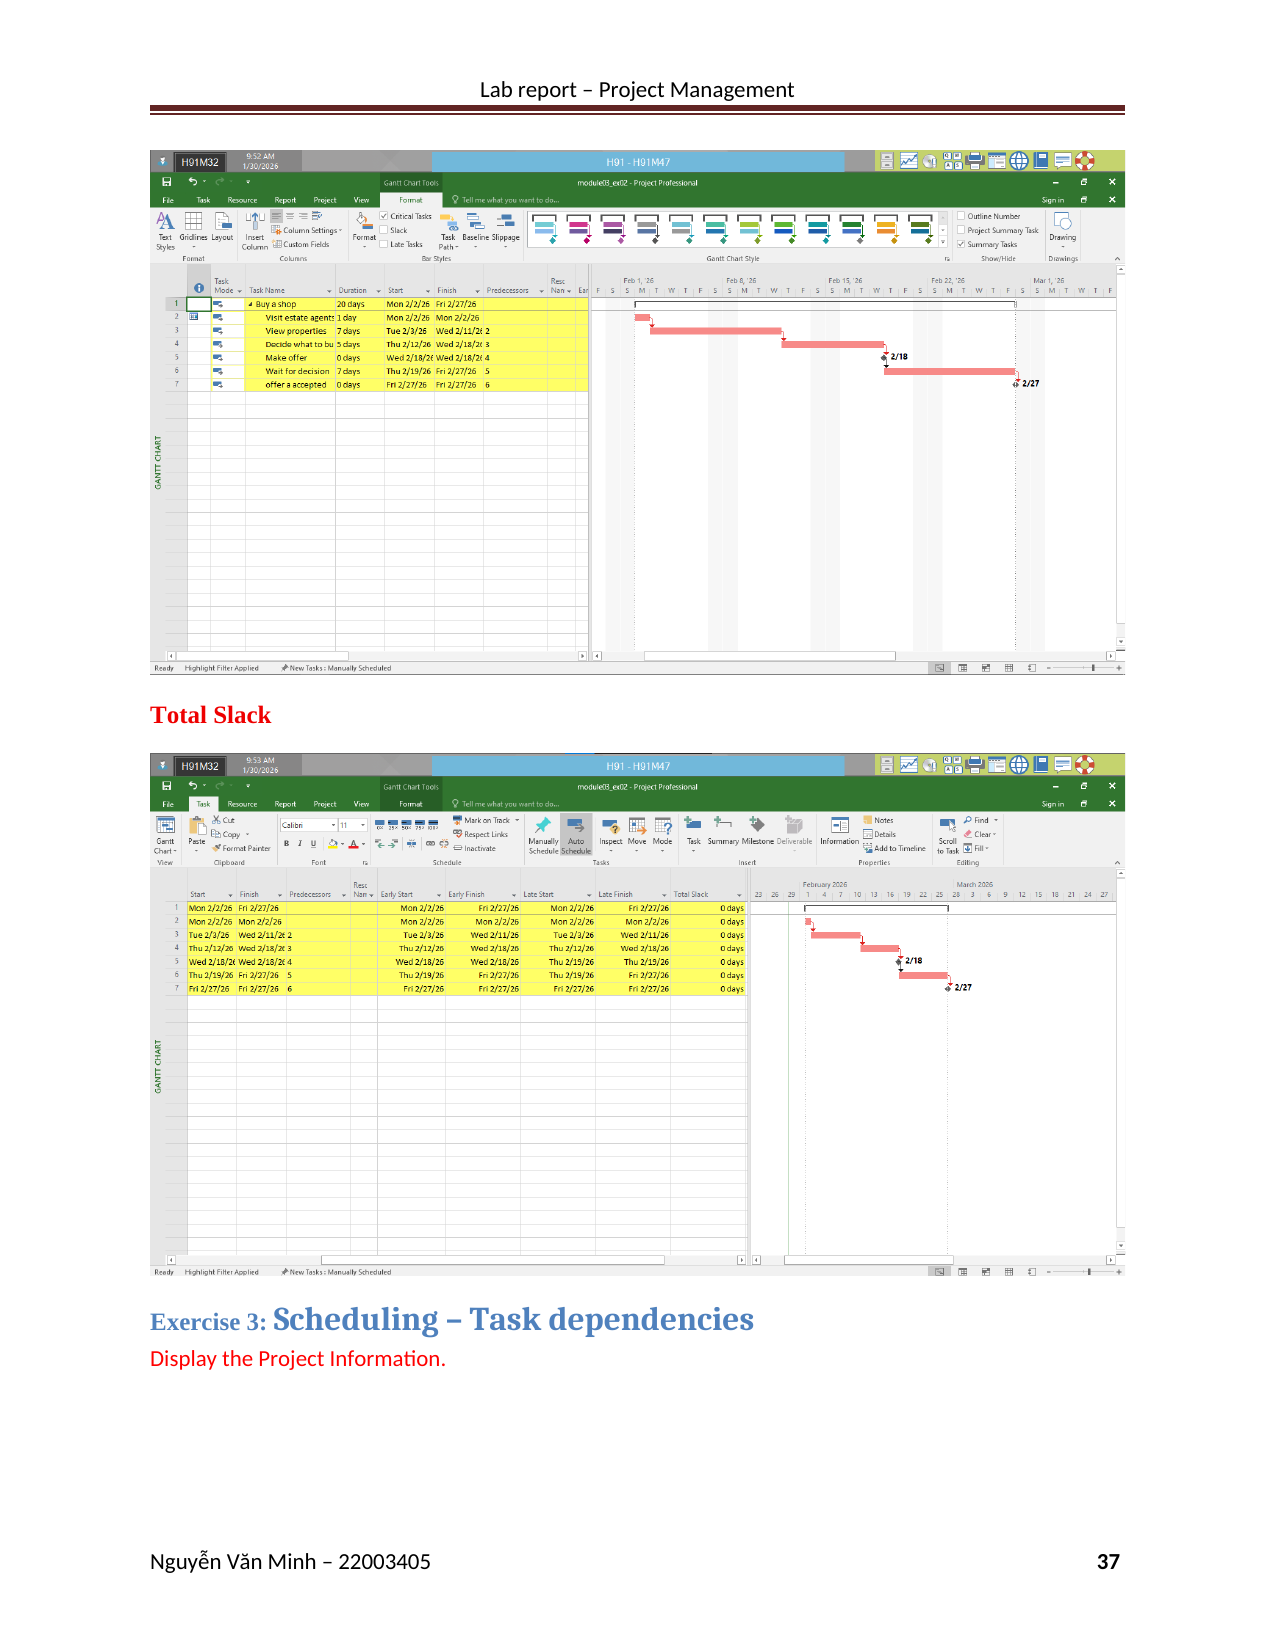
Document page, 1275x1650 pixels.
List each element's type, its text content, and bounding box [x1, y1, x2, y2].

text Total Slack [150, 700, 1125, 728]
picture [150, 150, 1125, 675]
picture [150, 753, 1125, 1276]
subtitle Exercise 3: Scheduling – Task dependencies [150, 1300, 1125, 1338]
text Display the Project Information. [150, 1344, 1125, 1372]
